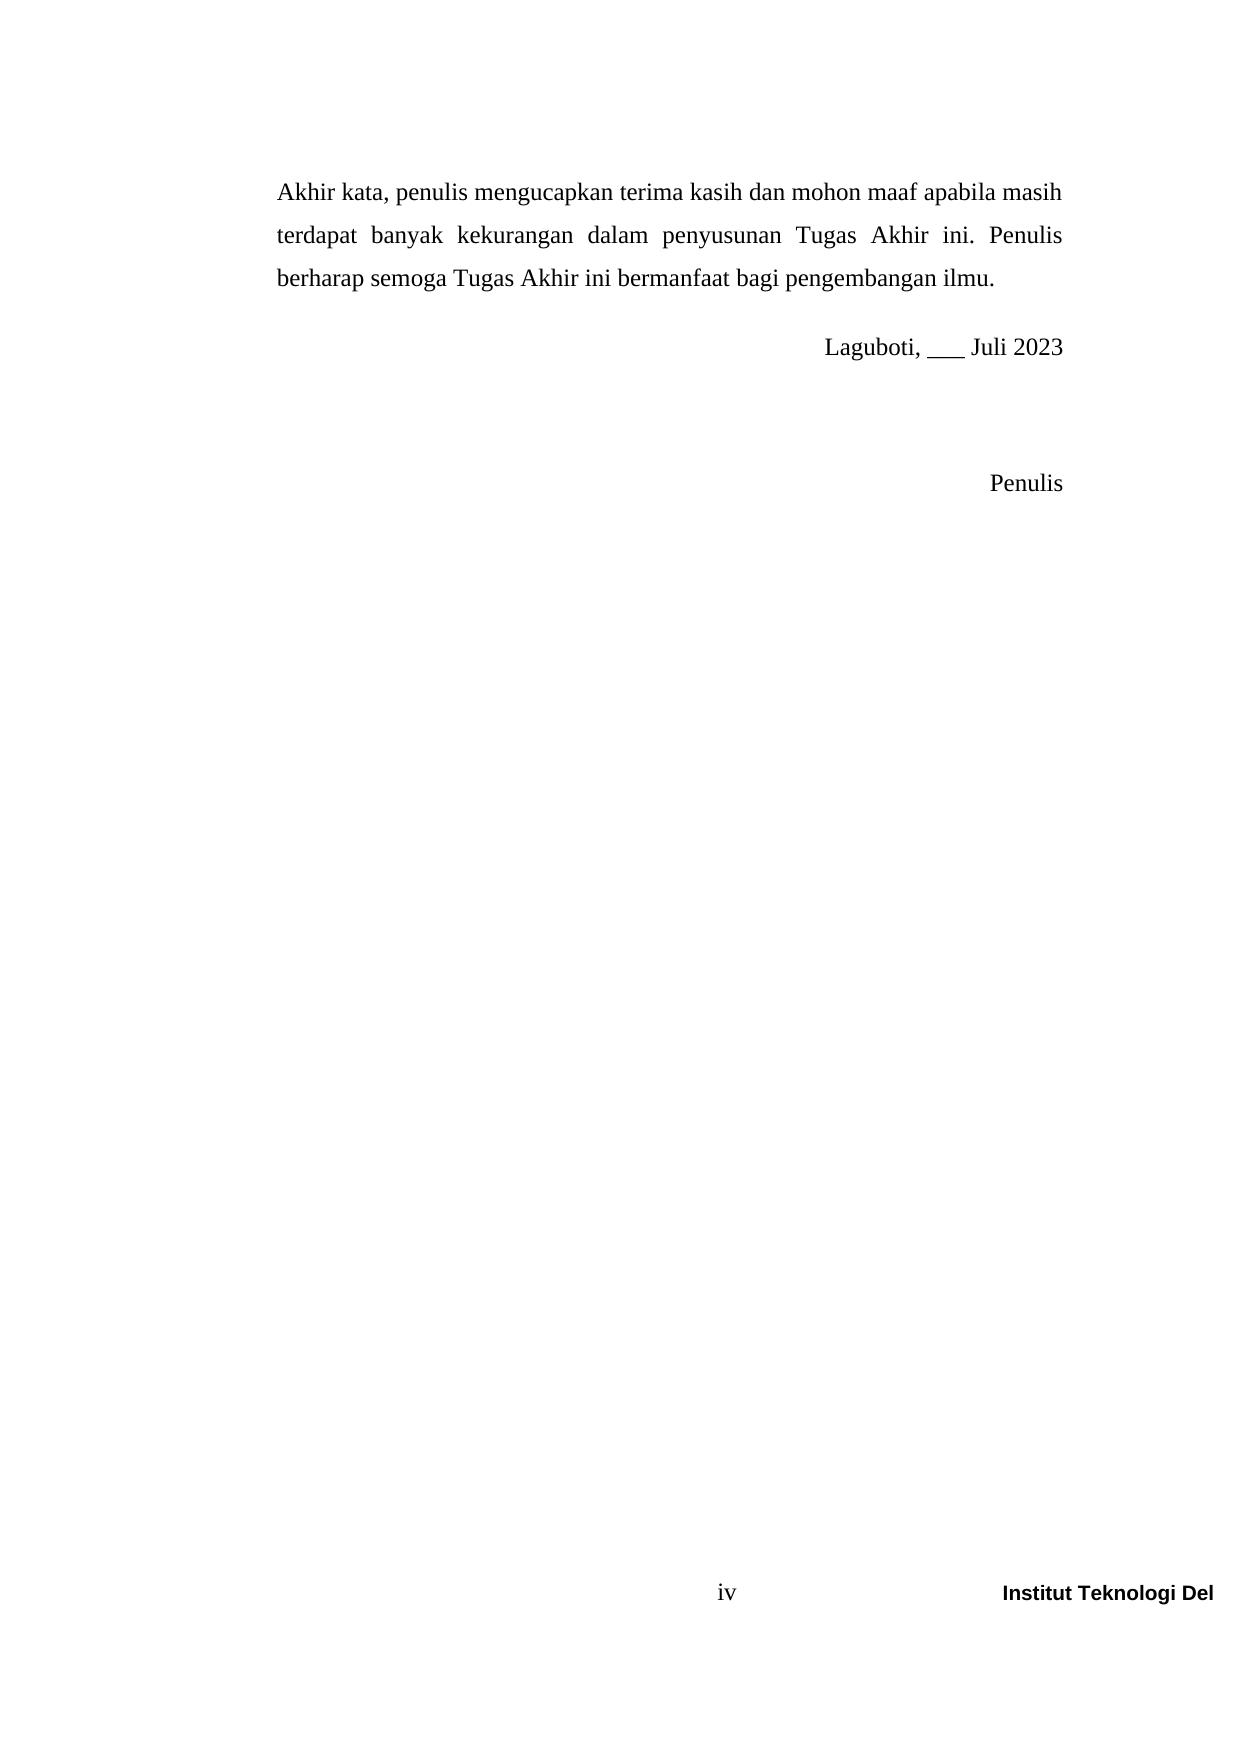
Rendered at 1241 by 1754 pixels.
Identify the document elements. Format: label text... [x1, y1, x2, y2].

text Penulis [277, 468, 1063, 497]
text Laguboti, ___ Juli 2023 [277, 332, 1063, 360]
text Akhir kata, penulis mengucapkan terima kasih dan mohon maaf apabila masih terdapat banyak kekurangan dalam penyusunan Tugas Akhir ini. Penulis berharap semoga Tugas Akhir ini bermanfaat bagi pengembangan ilmu. [277, 177, 1063, 292]
